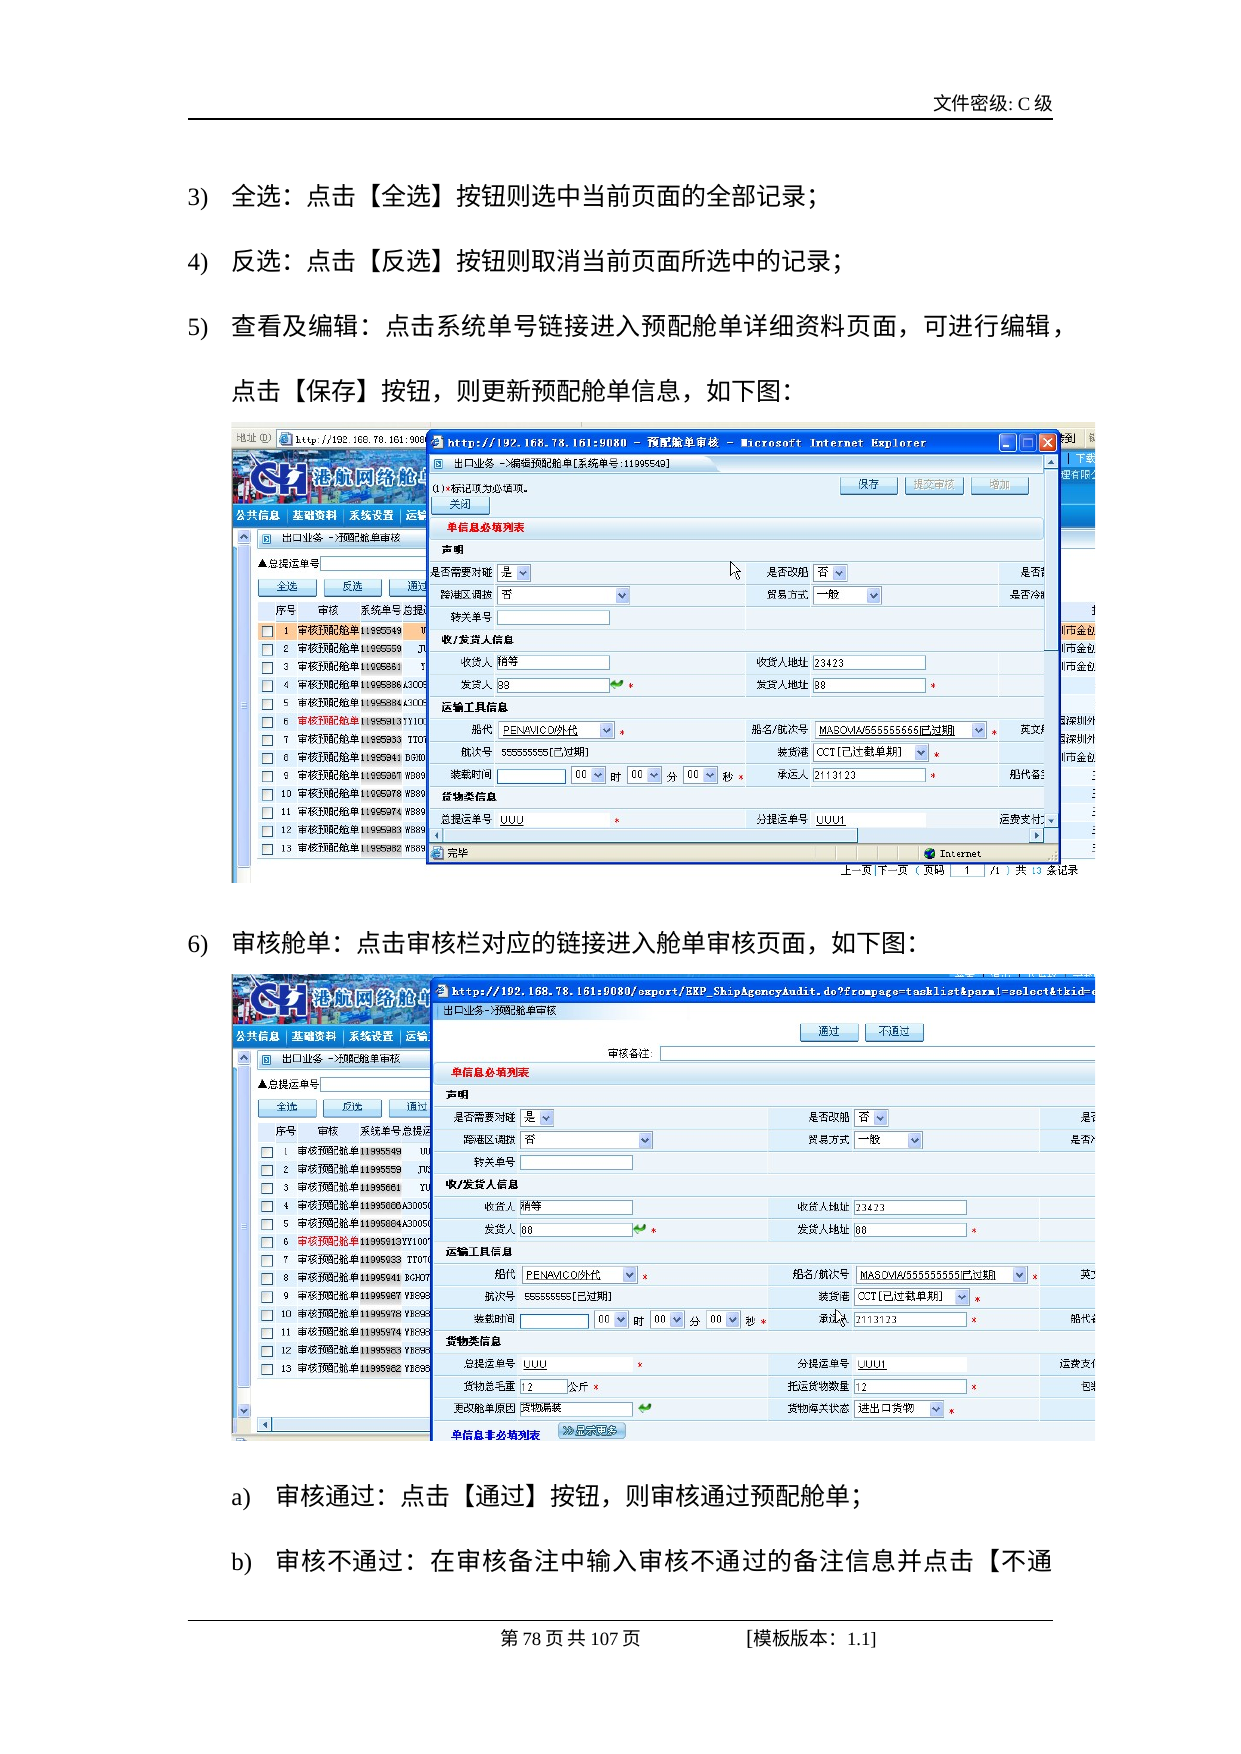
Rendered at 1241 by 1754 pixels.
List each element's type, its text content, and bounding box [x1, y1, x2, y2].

list 审核舱单：点击审核栏对应的链接进入舱单审核页面，如下图： [187, 909, 1053, 974]
list 反选：点击【反选】按钮则取消当前页面所选中的记录； [187, 227, 1053, 292]
picture [231, 974, 1096, 1441]
list 审核通过：点击【通过】按钮，则审核通过预配舱单； [231, 1462, 1053, 1527]
picture [231, 422, 1096, 883]
list 查看及编辑：点击系统单号链接进入预配舱单详细资料页面，可进行编辑，点击【保存】按钮，则更新预配舱单信息，如下图： [187, 292, 1053, 422]
list 全选：点击【全选】按钮则选中当前页面的全部记录； [187, 162, 1053, 227]
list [231, 1527, 1053, 1592]
